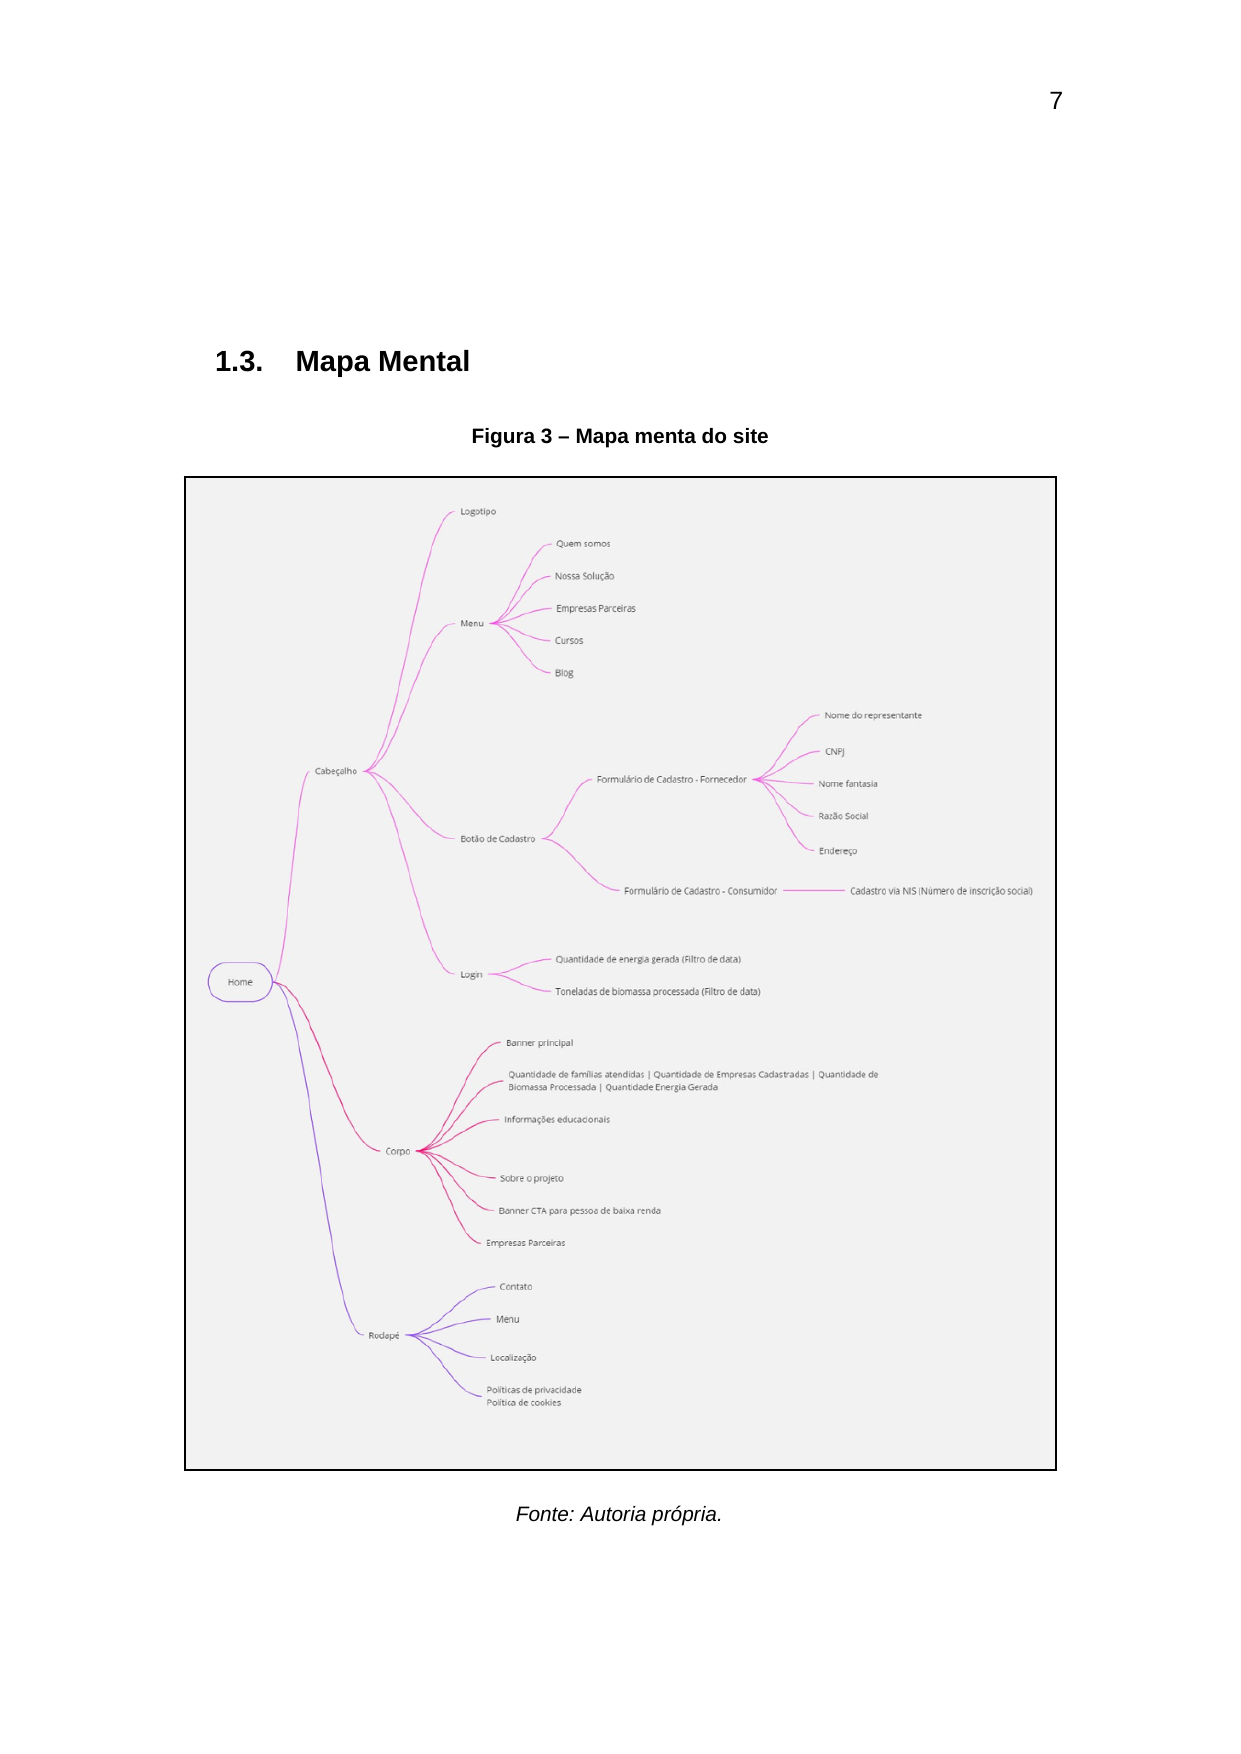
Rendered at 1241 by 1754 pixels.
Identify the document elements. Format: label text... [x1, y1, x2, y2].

subtitle Mapa Mental [215, 344, 1063, 378]
text Fonte: Autoria própria. [177, 1502, 1063, 1526]
picture [186, 478, 1055, 1469]
text Figura 3 – Mapa menta do site [177, 423, 1063, 447]
